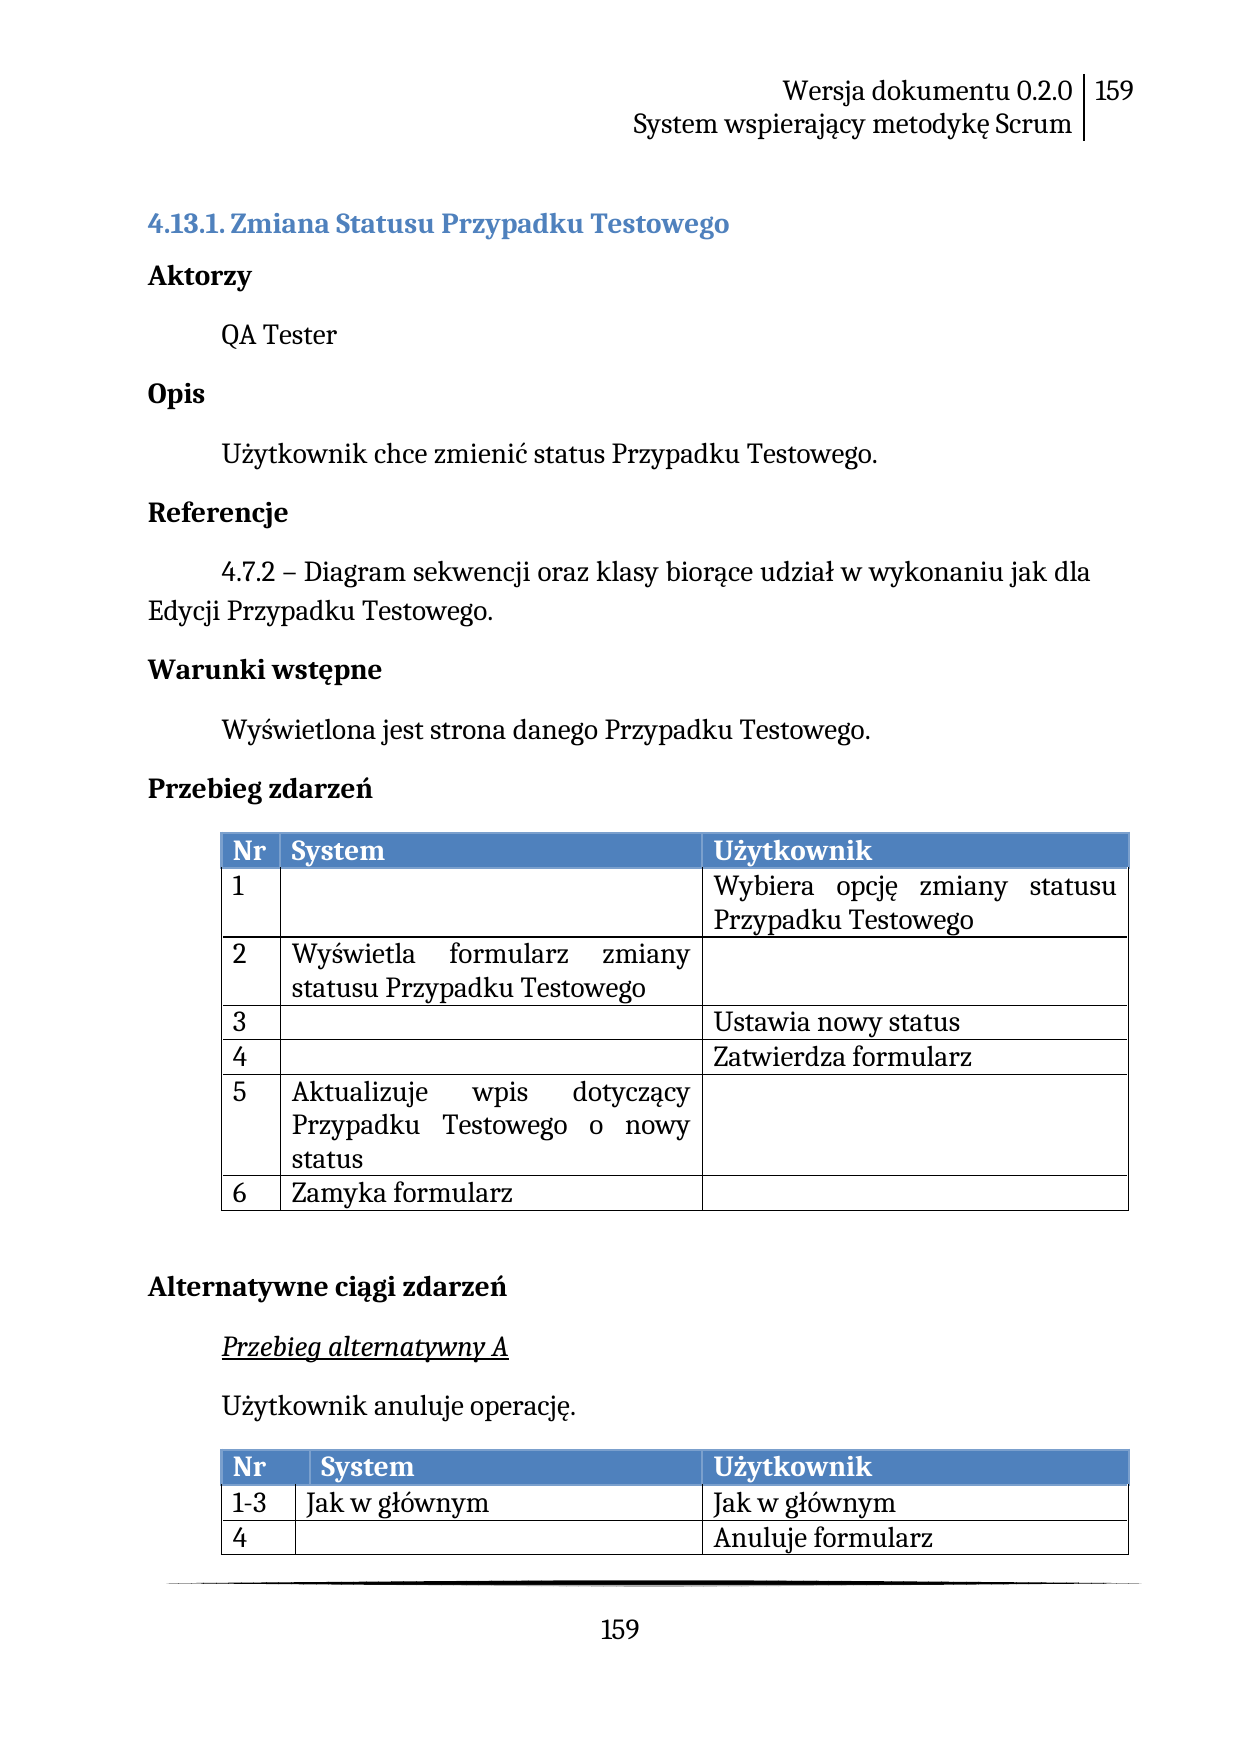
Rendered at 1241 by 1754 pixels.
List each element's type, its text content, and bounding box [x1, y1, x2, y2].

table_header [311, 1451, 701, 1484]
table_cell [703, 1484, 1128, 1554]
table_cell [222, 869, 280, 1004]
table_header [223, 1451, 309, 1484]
text QA Tester [148, 318, 1093, 352]
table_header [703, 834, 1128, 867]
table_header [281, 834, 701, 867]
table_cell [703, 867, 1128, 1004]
text Warunki wstępne [148, 653, 1093, 687]
subtitle Zmiana Statusu Przypadku Testowego [148, 208, 1093, 241]
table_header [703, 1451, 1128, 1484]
text Alternatywne ciągi zdarzeń [148, 1270, 1093, 1304]
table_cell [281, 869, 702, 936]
text 4.7.2 – Diagram sekwencji oraz klasy biorące udział w wykonaniu jak dla Edycji Przypadku Testowego. [148, 556, 1093, 628]
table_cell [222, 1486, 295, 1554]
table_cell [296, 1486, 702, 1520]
text Referencje [148, 496, 1093, 530]
text Wyświetlona jest strona danego Przypadku Testowego. [148, 713, 1093, 746]
text Opis [148, 377, 1093, 411]
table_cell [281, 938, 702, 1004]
picture [166, 1579, 1142, 1587]
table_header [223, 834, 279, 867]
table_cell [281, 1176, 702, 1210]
text Przebieg alternatywny A [148, 1330, 1093, 1363]
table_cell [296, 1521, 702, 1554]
text Użytkownik anuluje operację. [148, 1389, 1093, 1423]
text Użytkownik chce zmienić status Przypadku Testowego. [148, 437, 1093, 470]
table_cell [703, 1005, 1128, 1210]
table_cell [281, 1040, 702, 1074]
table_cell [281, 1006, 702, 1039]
text Przebieg zdarzeń [148, 772, 1093, 806]
text Aktorzy [148, 259, 1093, 292]
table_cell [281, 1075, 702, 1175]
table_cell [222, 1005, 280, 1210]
